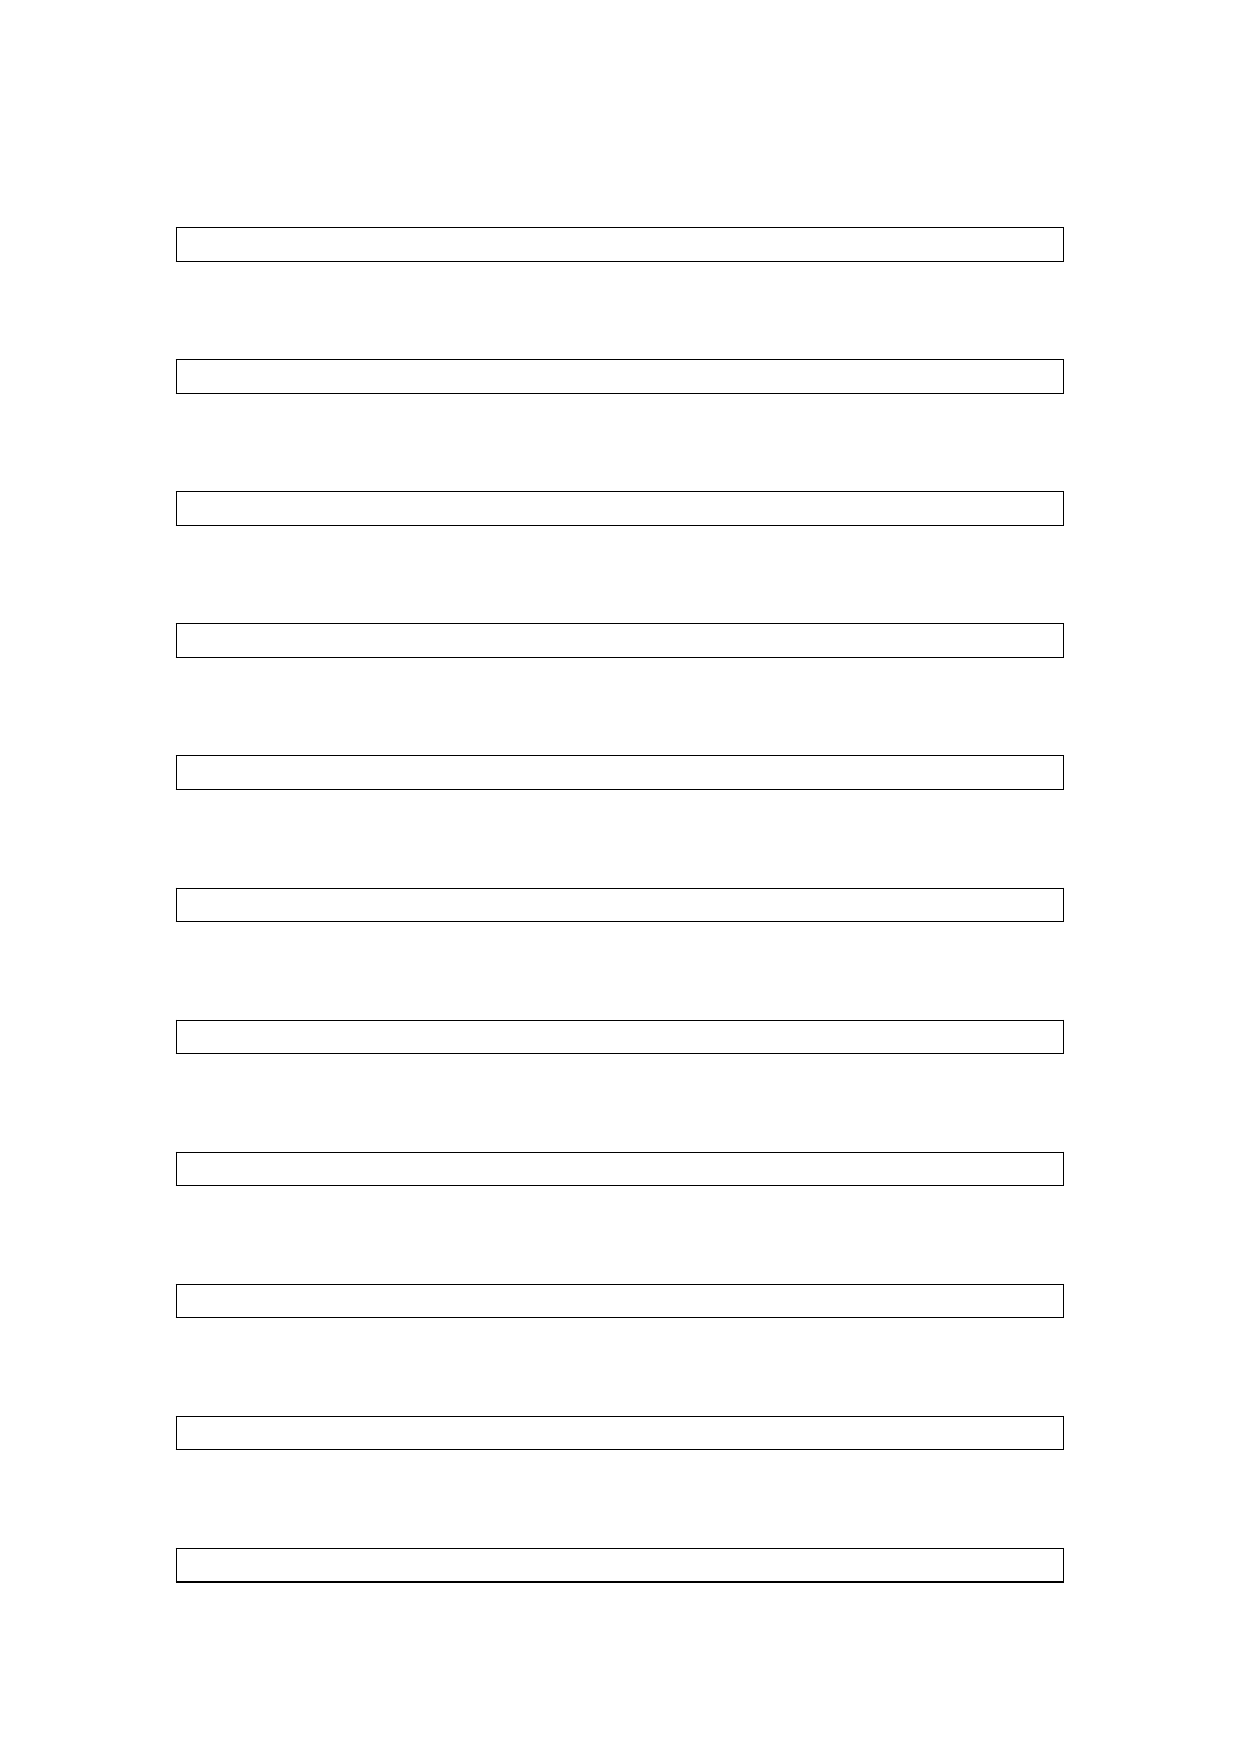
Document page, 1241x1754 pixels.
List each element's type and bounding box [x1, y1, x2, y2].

table_header [177, 889, 1063, 921]
table_header [177, 1285, 1063, 1317]
table_header [177, 1417, 1063, 1449]
table_header [177, 1549, 1063, 1581]
table_header [177, 492, 1063, 525]
table_header [177, 228, 1063, 261]
table_header [177, 360, 1063, 393]
table_header [177, 1153, 1063, 1185]
table_header [177, 1021, 1063, 1053]
table_header [177, 624, 1063, 657]
table_header [177, 756, 1063, 789]
